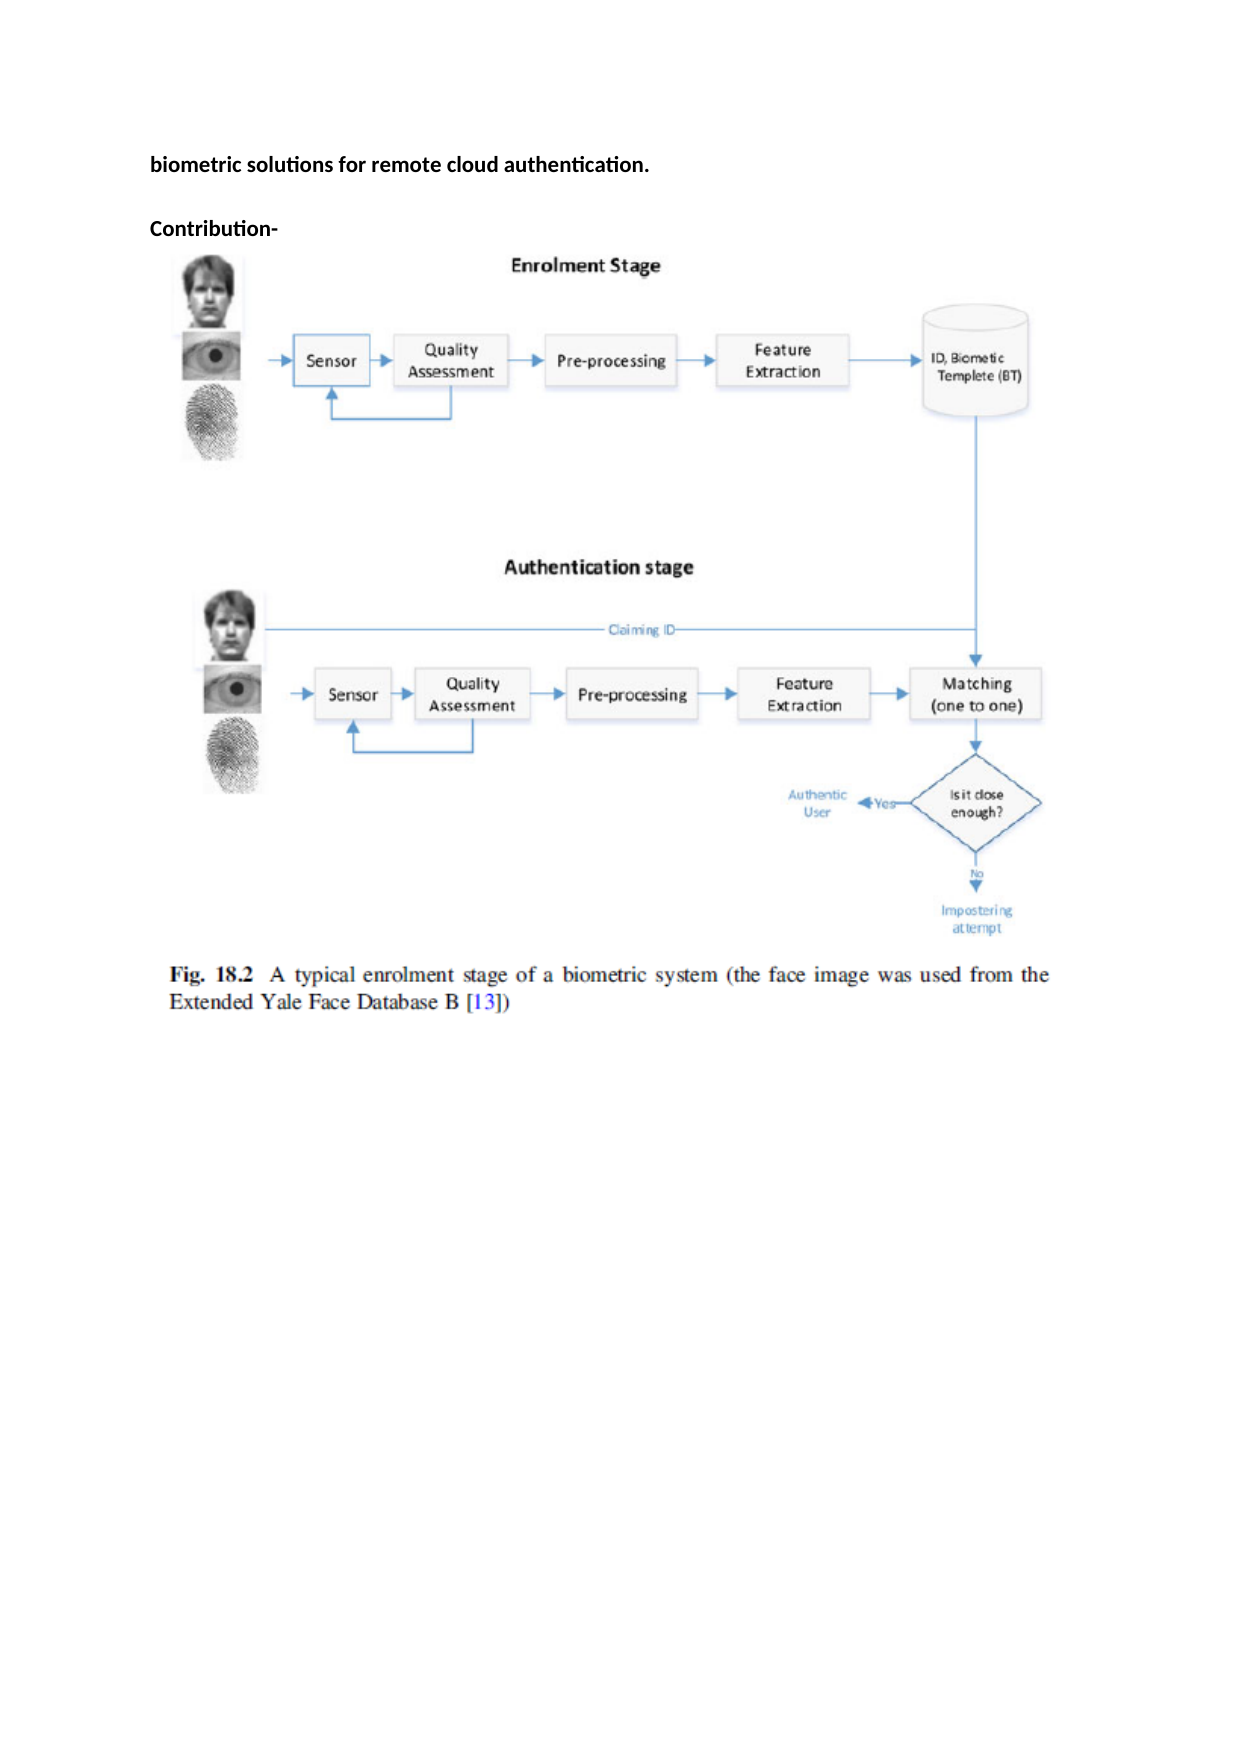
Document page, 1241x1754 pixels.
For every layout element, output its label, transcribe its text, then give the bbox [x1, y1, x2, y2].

picture [150, 246, 1091, 1041]
text biometric solutions for remote cloud authentication. [150, 150, 1090, 178]
text Contribution- [150, 214, 1090, 242]
